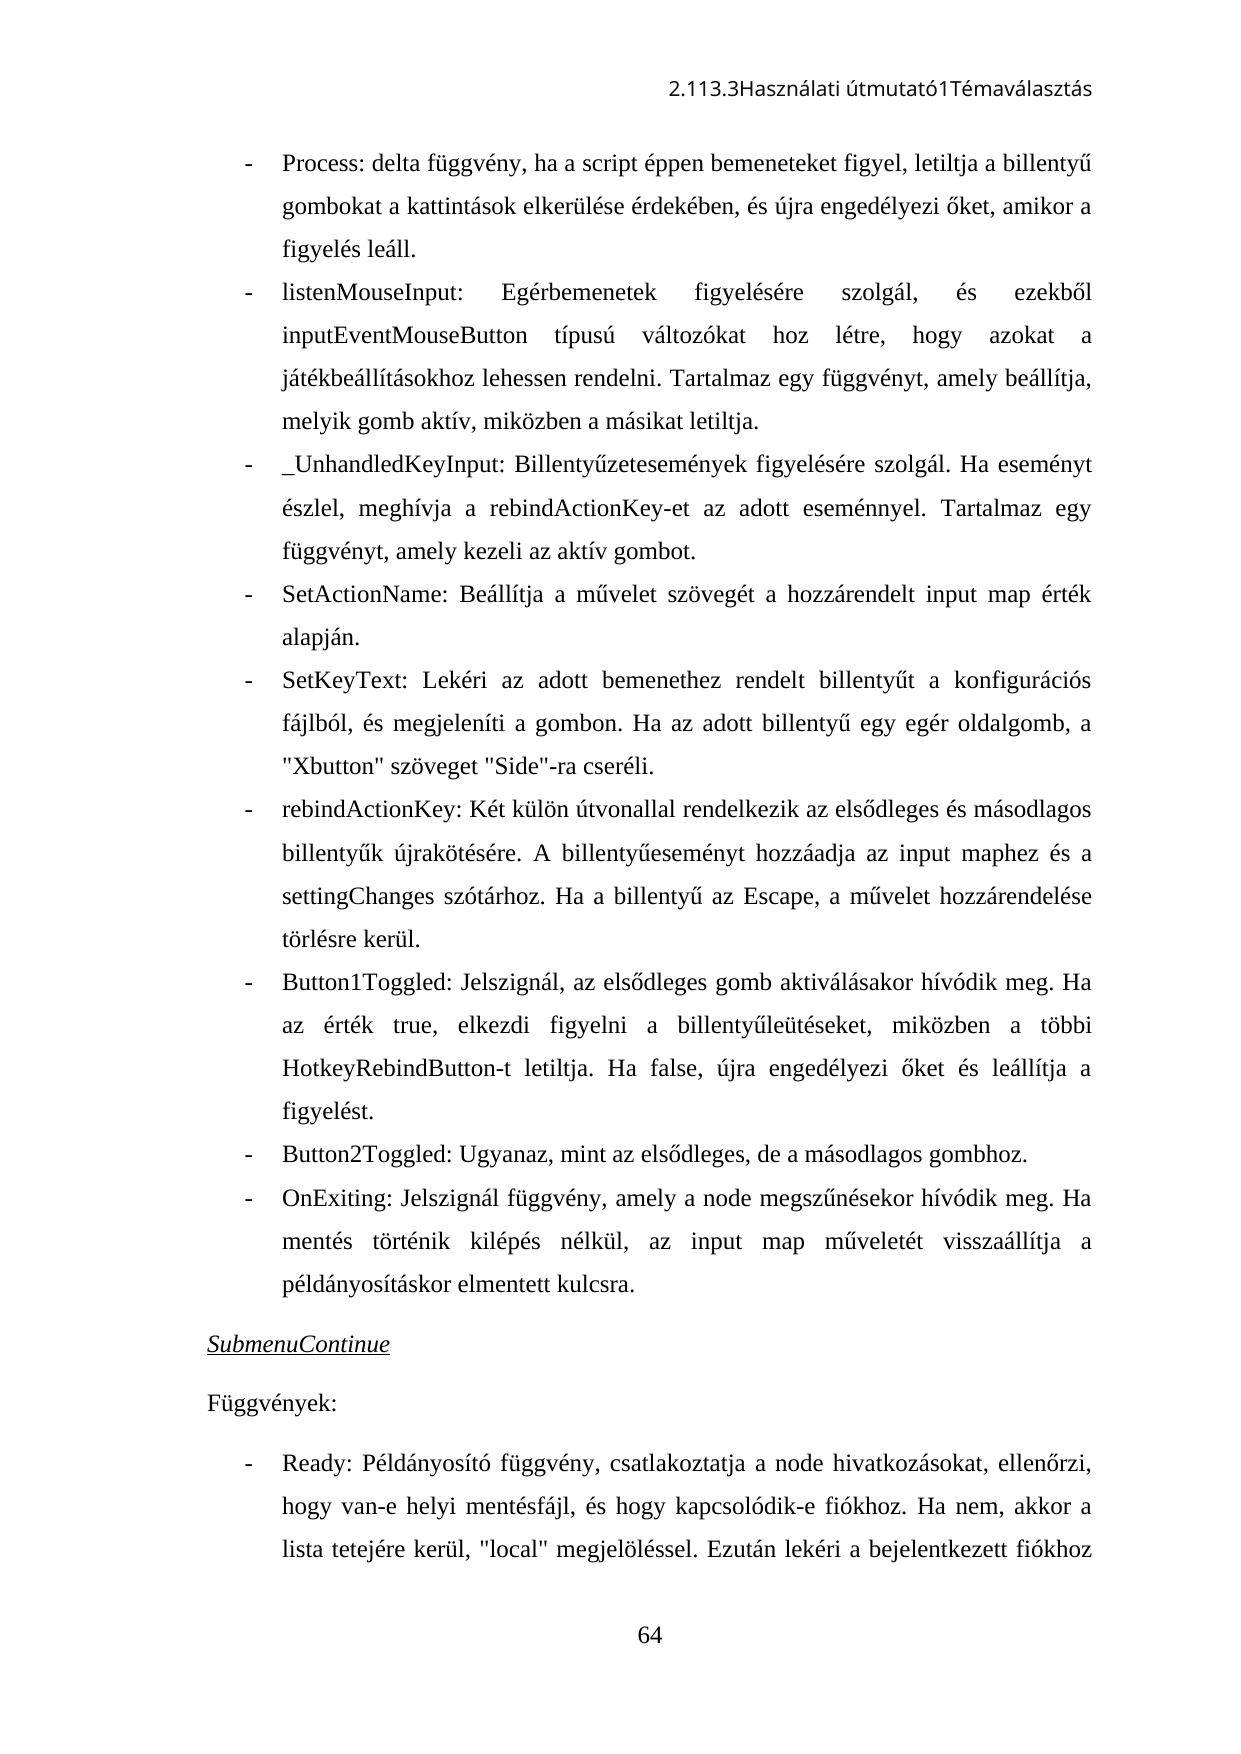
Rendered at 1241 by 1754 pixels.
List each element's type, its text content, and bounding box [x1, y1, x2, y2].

text SubmenuContinue [207, 1329, 1092, 1357]
list SetActionName: Beállítja a művelet szövegét a hozzárendelt input map érték alapján. [244, 579, 1092, 651]
list OnExiting: Jelszignál függvény, amely a node megszűnésekor hívódik meg. Ha mentés történik kilépés nélkül, az input map műveletét visszaállítja a példányosításkor elmentett kulcsra. [244, 1183, 1092, 1298]
list _UnhandledKeyInput: Billentyűzetesemények figyelésére szolgál. Ha eseményt észlel, meghívja a rebindActionKey-et az adott eseménnyel. Tartalmaz egy függvényt, amely kezeli az aktív gombot. [244, 449, 1092, 564]
list listenMouseInput: Egérbemenetek figyelésére szolgál, és ezekből inputEventMouseButton típusú változókat hoz létre, hogy azokat a játékbeállításokhoz lehessen rendelni. Tartalmaz egy függvényt, amely beállítja, melyik gomb aktív, miközben a másikat letiltja. [244, 277, 1092, 435]
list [244, 1448, 1092, 1563]
list Button1Toggled: Jelszignál, az elsődleges gomb aktiválásakor hívódik meg. Ha az érték true, elkezdi figyelni a billentyűleütéseket, miközben a többi HotkeyRebindButton-t letiltja. Ha false, újra engedélyezi őket és leállítja a figyelést. [244, 967, 1092, 1125]
list rebindActionKey: Két külön útvonallal rendelkezik az elsődleges és másodlagos billentyűk újrakötésére. A billentyűeseményt hozzáadja az input maphez és a settingChanges szótárhoz. Ha a billentyű az Escape, a művelet hozzárendelése törlésre kerül. [244, 794, 1092, 953]
list Button2Toggled: Ugyanaz, mint az elsődleges, de a másodlagos gombhoz. [244, 1139, 1092, 1168]
list Process: delta függvény, ha a script éppen bemeneteket figyel, letiltja a billentyű gombokat a kattintások elkerülése érdekében, és újra engedélyezi őket, amikor a figyelés leáll. [244, 148, 1092, 263]
list SetKeyText: Lekéri az adott bemenethez rendelt billentyűt a konfigurációs fájlból, és megjeleníti a gombon. Ha az adott billentyű egy egér oldalgomb, a "Xbutton" szöveget "Side"-ra cseréli. [244, 665, 1092, 780]
text Függvények: [207, 1388, 1092, 1417]
